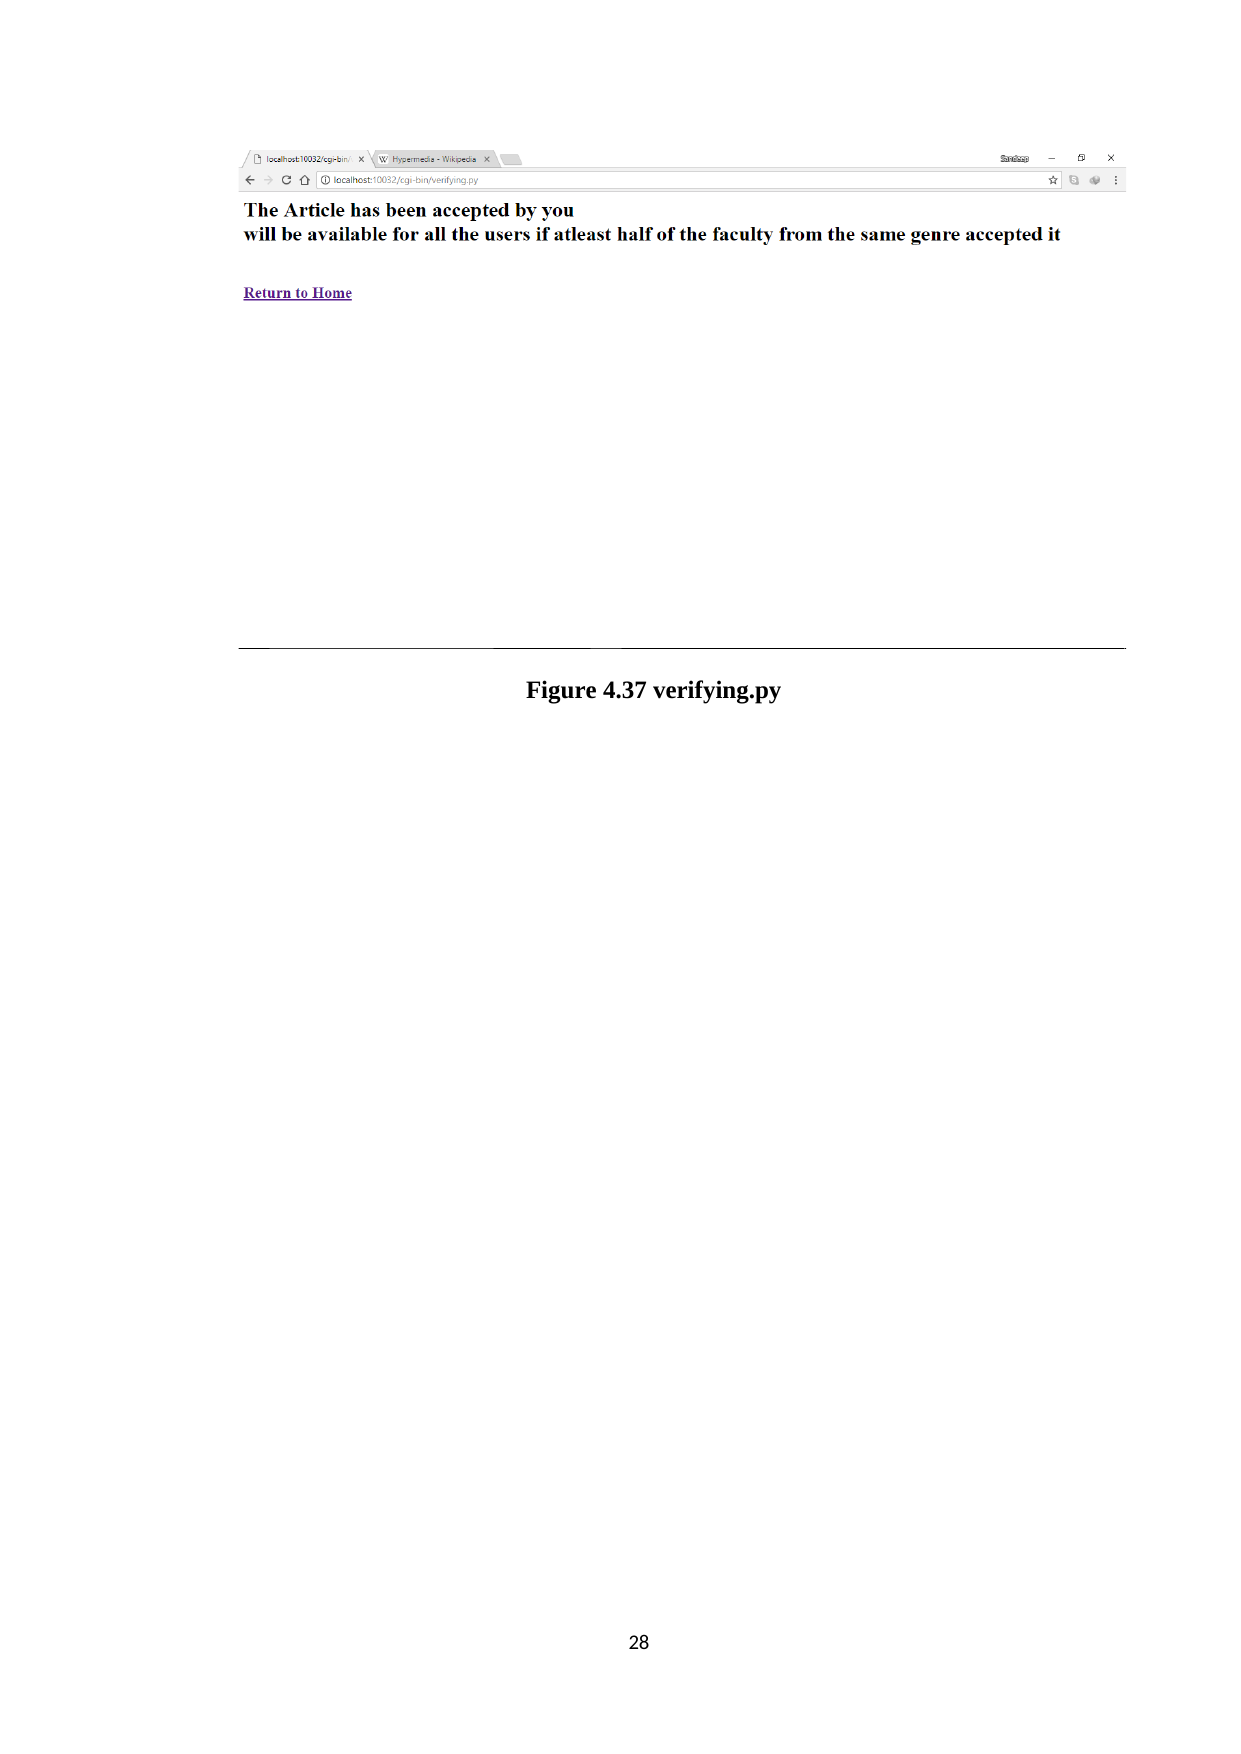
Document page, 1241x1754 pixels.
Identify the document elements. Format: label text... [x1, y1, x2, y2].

text Figure 4.37 verifying.py [238, 675, 1069, 704]
picture [238, 150, 1127, 649]
